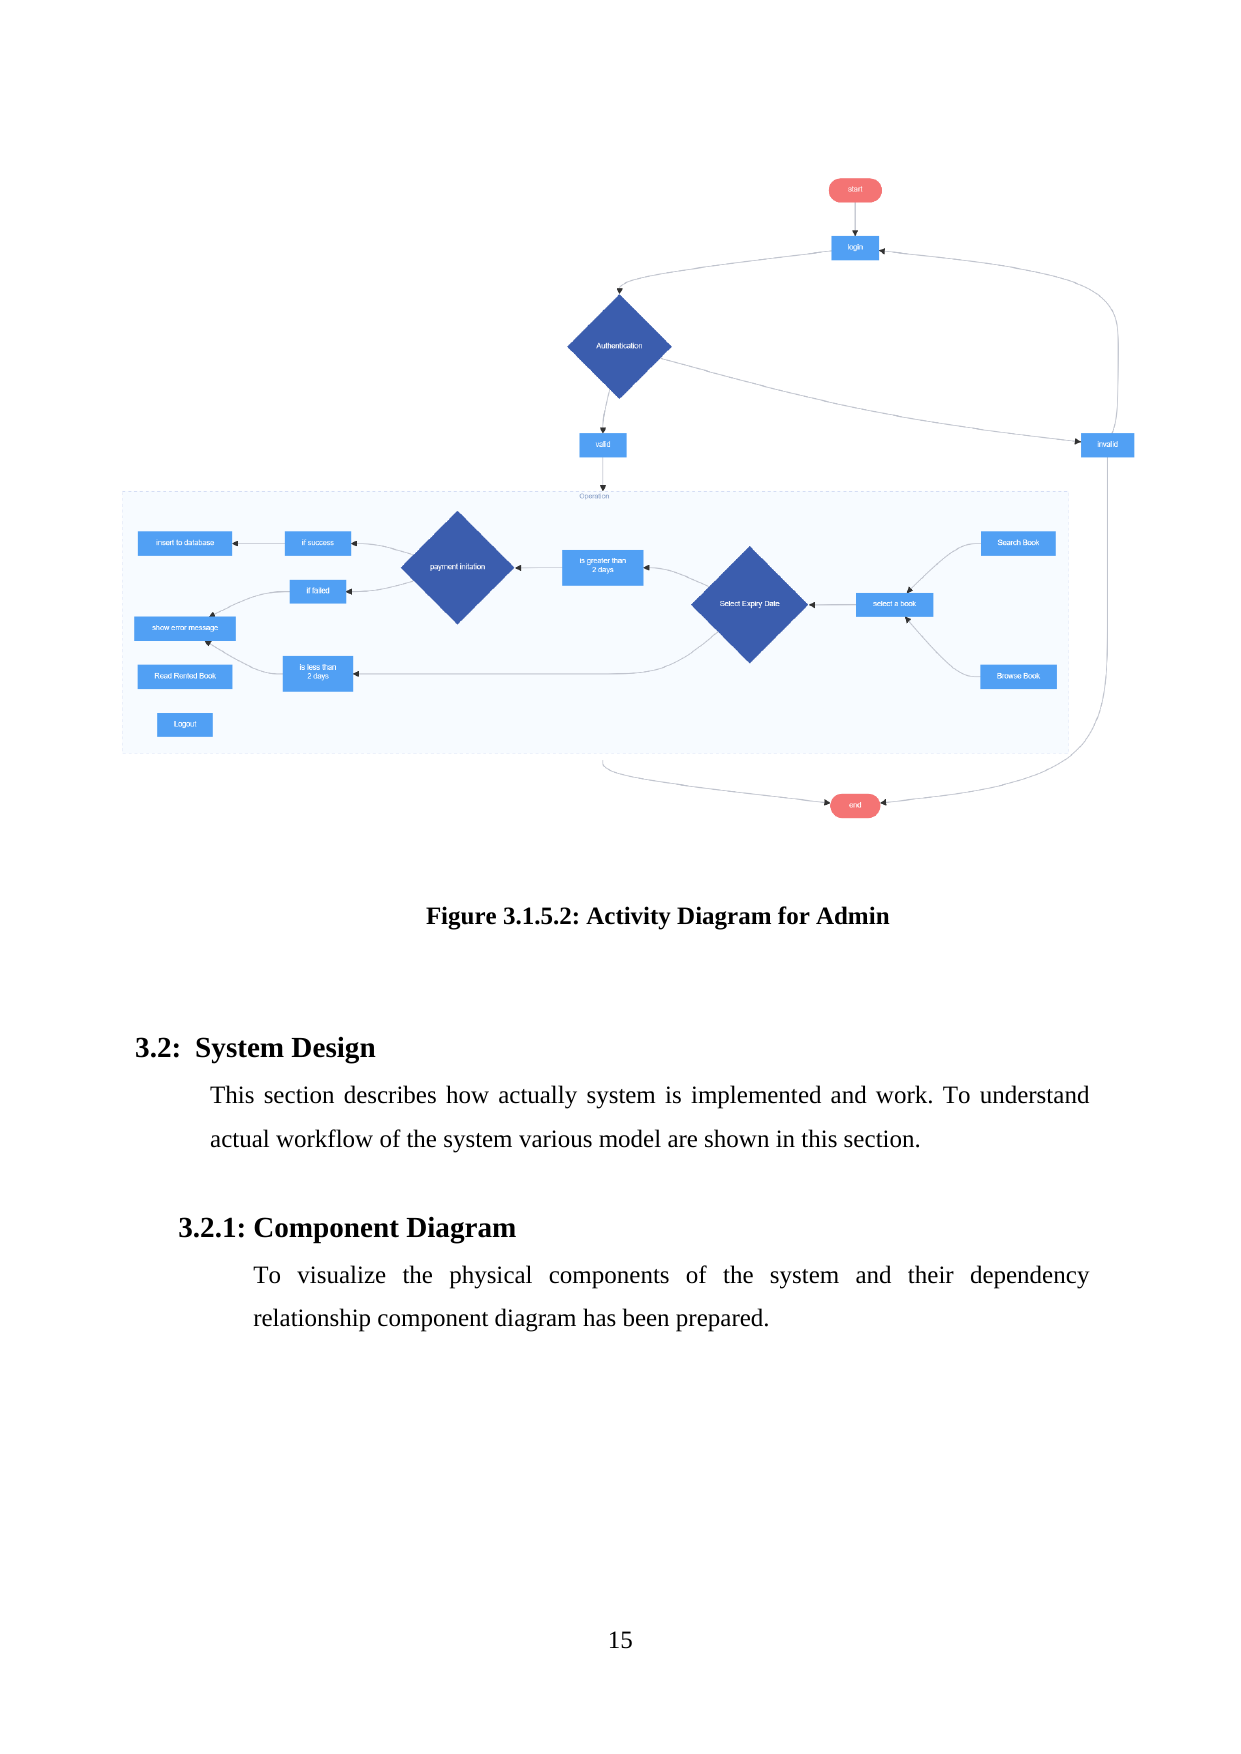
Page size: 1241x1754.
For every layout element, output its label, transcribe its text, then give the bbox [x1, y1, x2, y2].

text Figure 3.1.5.2: Activity Diagram for Admin [225, 901, 1090, 929]
subtitle Component Diagram [178, 1210, 1090, 1243]
text To visualize the physical components of the system and their dependency relationship component diagram has been prepared. [253, 1260, 1090, 1332]
picture [80, 150, 1160, 844]
text This section describes how actually system is implemented and work. To understand actual workflow of the system various model are shown in this section. [210, 1081, 1090, 1152]
subtitle System Design [135, 1030, 1090, 1064]
